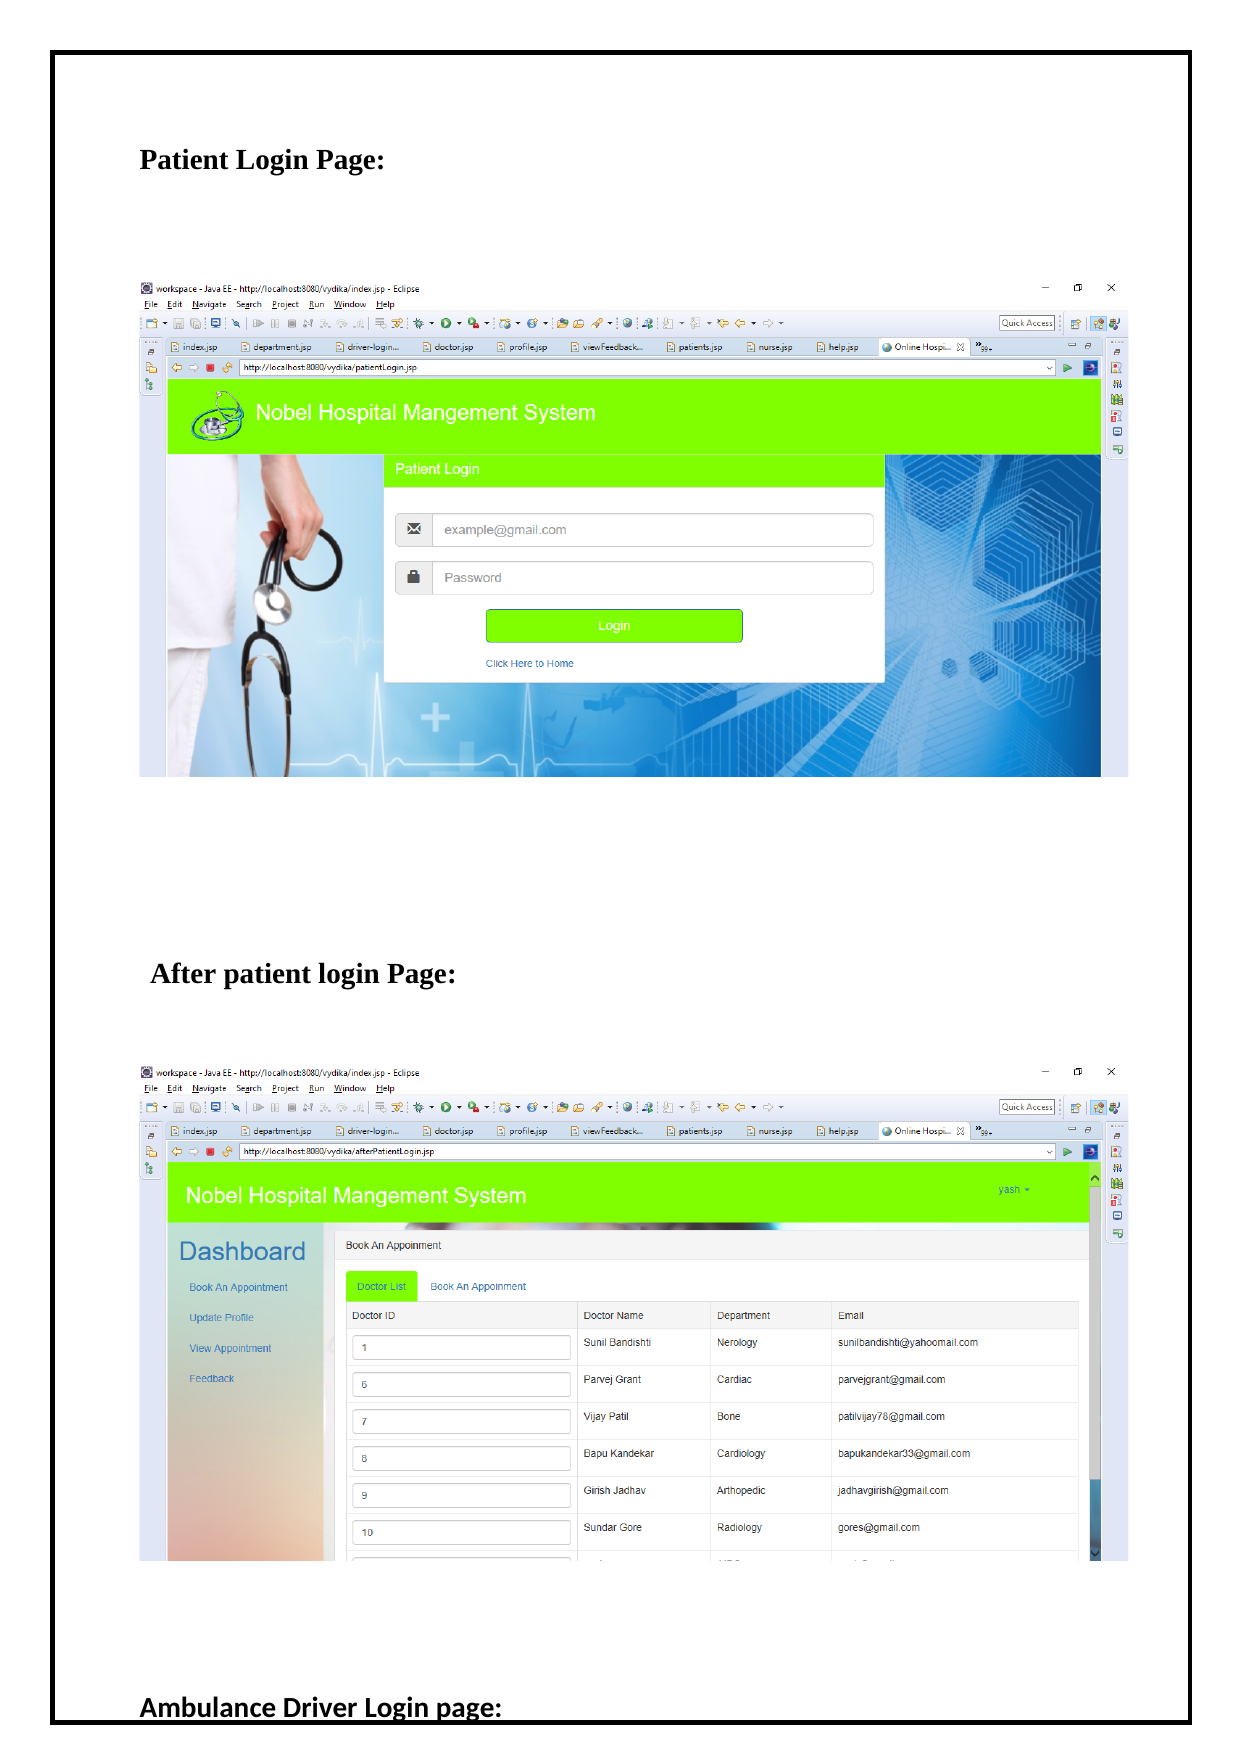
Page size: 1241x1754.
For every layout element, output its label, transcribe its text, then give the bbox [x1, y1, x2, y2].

picture [139, 1064, 1129, 1561]
text Ambulance Driver Login page: [139, 1689, 1128, 1720]
text Patient Login Page: [139, 142, 1128, 175]
text After patient login Page: [150, 956, 1128, 990]
picture [139, 280, 1129, 777]
